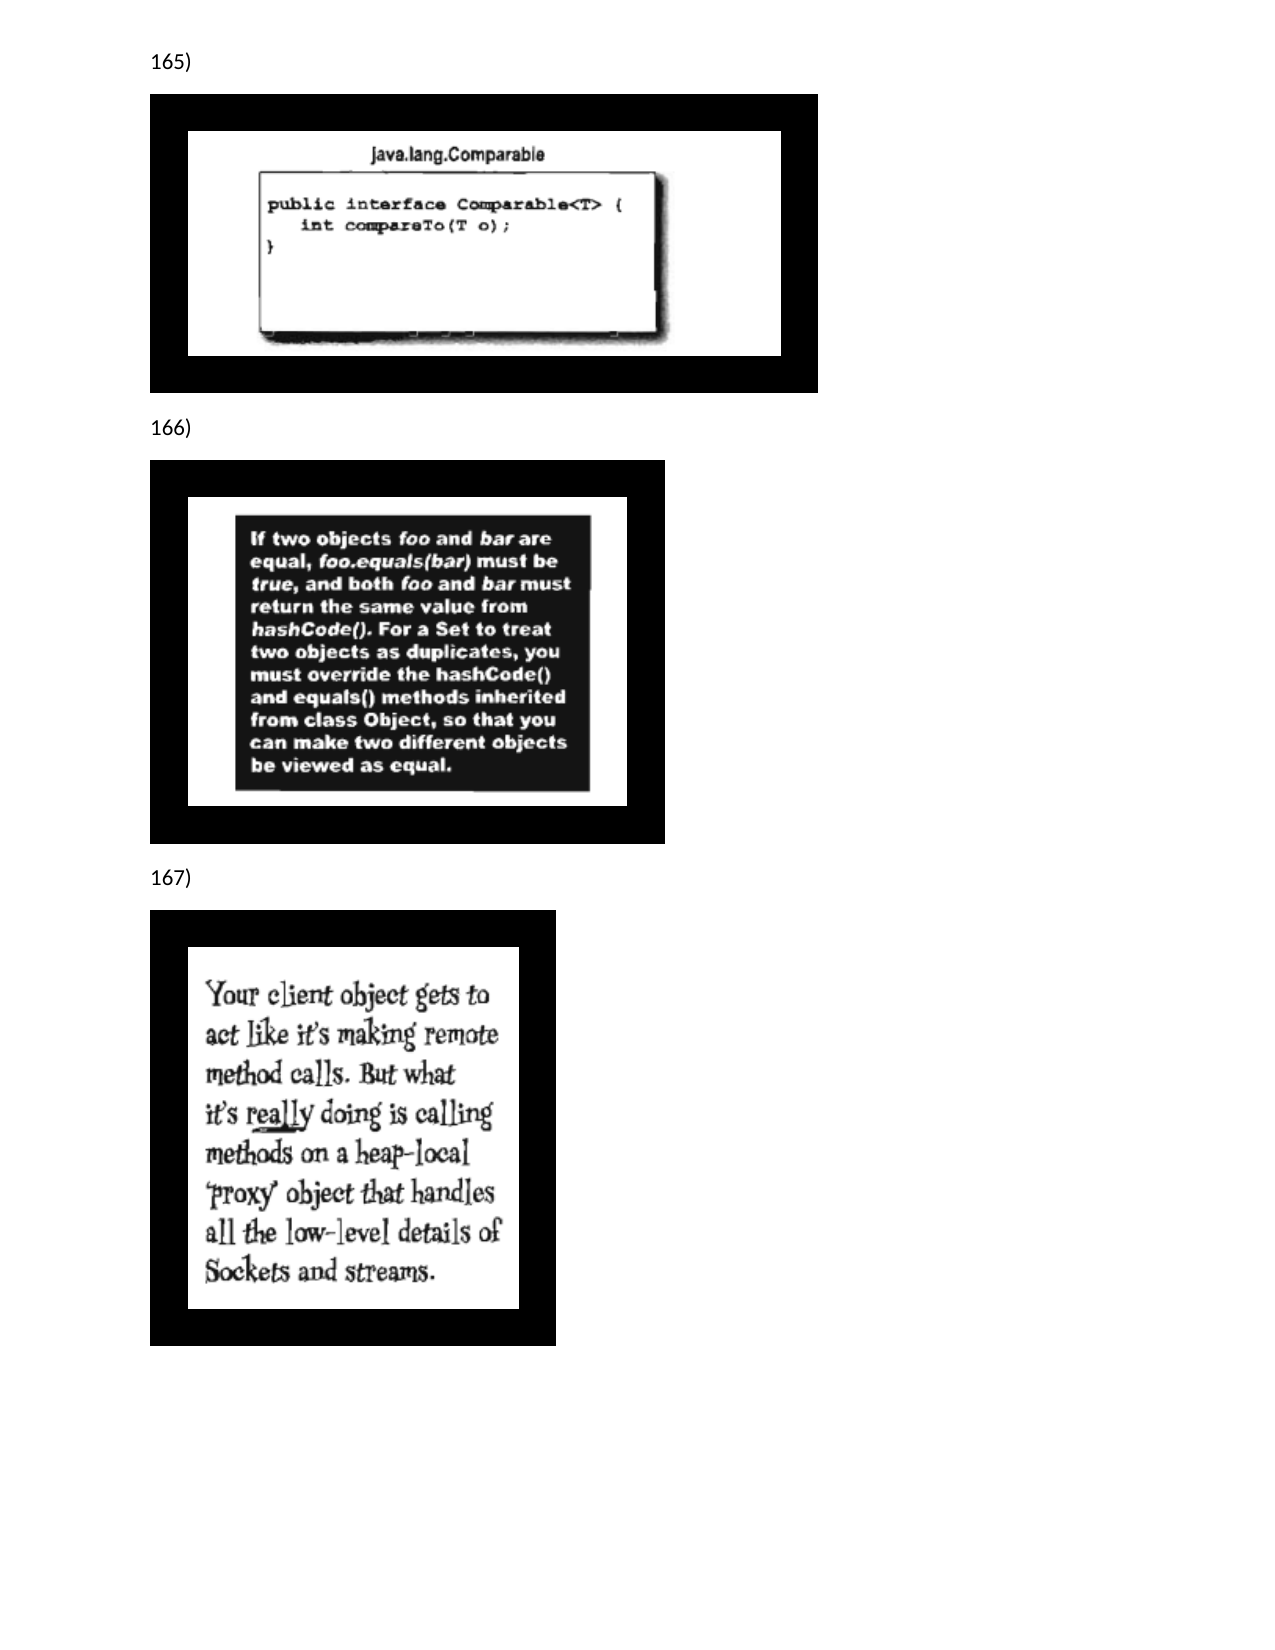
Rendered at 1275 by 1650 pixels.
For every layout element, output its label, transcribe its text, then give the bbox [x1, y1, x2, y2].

picture [188, 131, 781, 356]
text 167) [150, 863, 1125, 891]
picture [188, 497, 627, 806]
text 165) [150, 47, 1125, 75]
text 166) [150, 413, 1125, 441]
picture [188, 947, 519, 1309]
